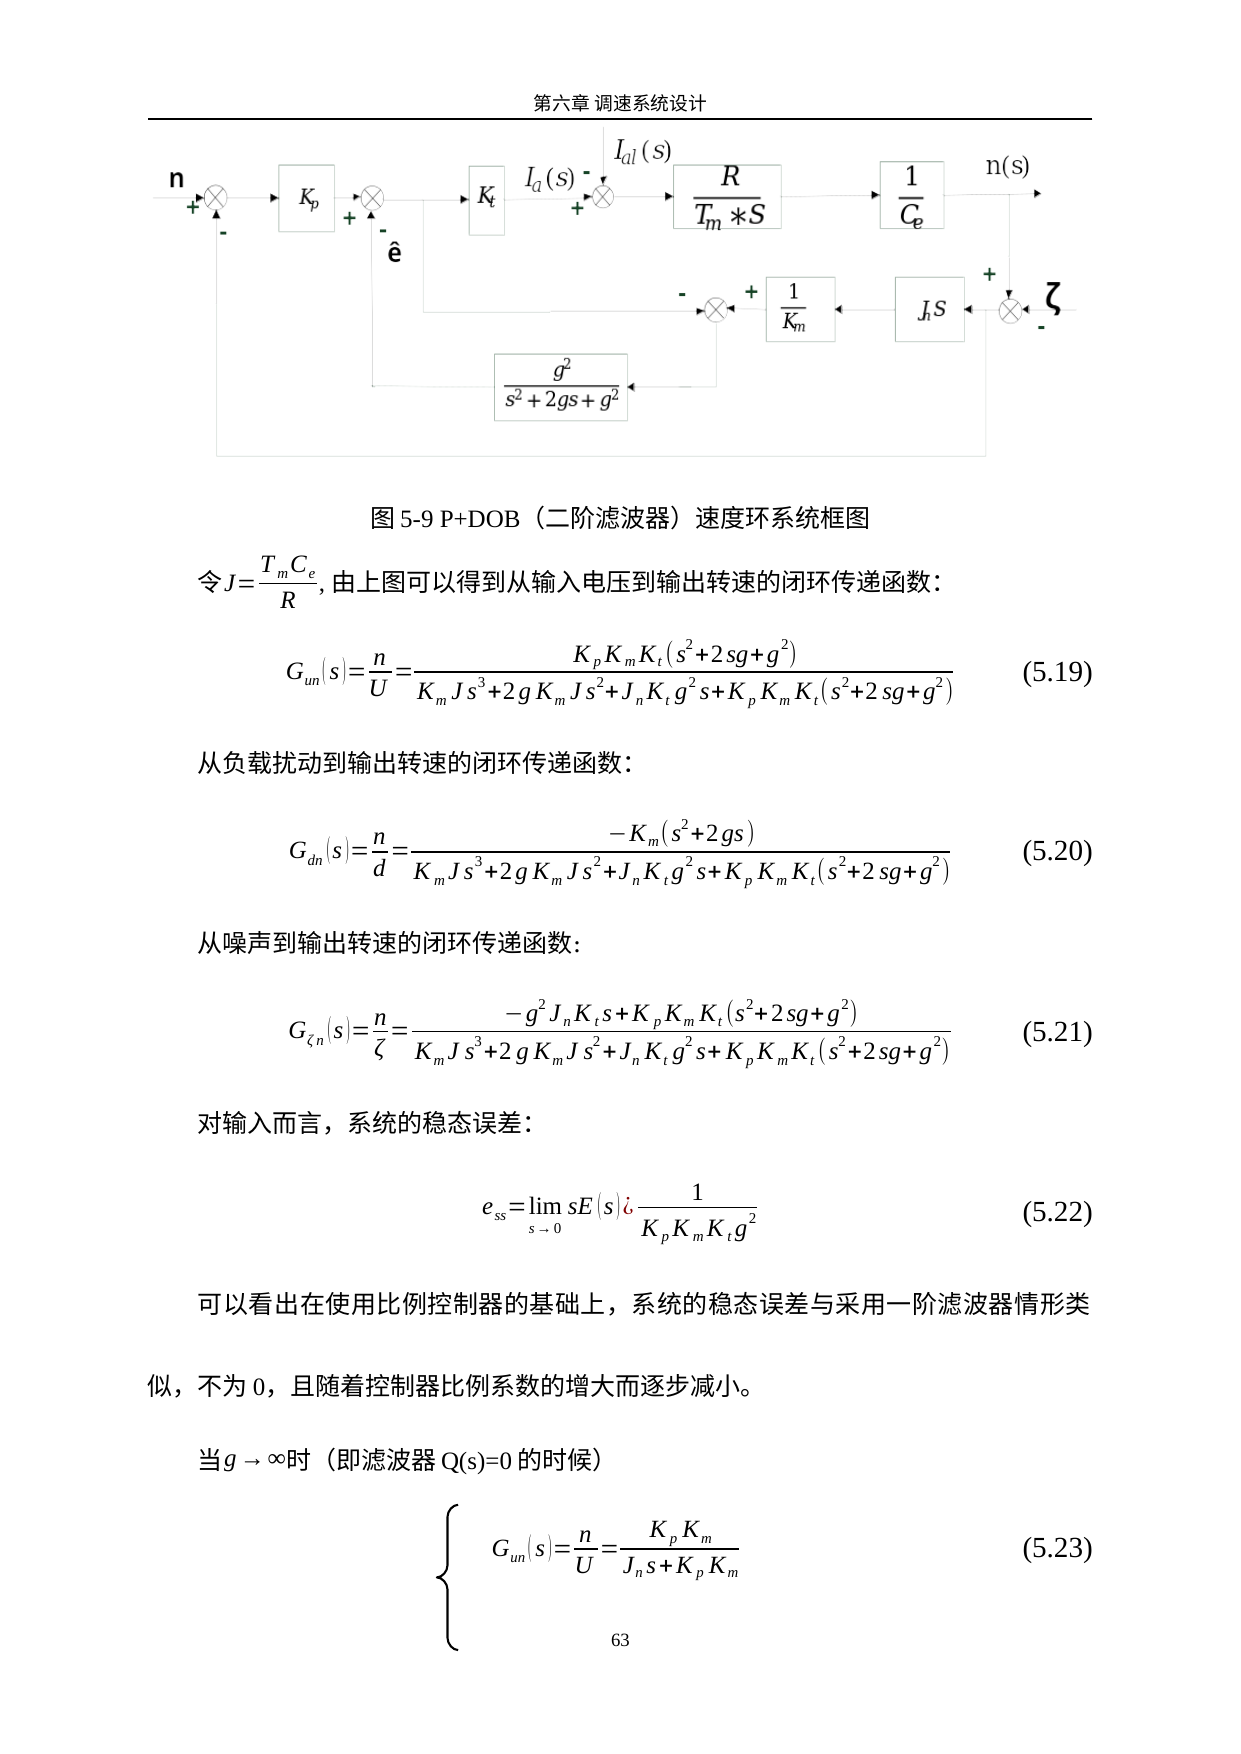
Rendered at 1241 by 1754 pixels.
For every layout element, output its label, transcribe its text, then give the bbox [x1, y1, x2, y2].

text 对输入而言，系统的稳态误差： [148, 1089, 1092, 1154]
text (5.22) [148, 1163, 1092, 1261]
text 当时（即滤波器Q(s)=0的时候） [148, 1426, 1092, 1491]
text 图5-9 P+DOB（二阶滤波器）速度环系统框图 [148, 484, 1092, 549]
text (5.19) [148, 623, 1092, 721]
text (5.20) [191, 803, 1092, 901]
text 从噪声到输出转速的闭环传递函数: [191, 909, 1092, 974]
text (5.23) [148, 1500, 1092, 1597]
text (5.21) [148, 983, 1092, 1081]
text 令, 由上图可以得到从输入电压到输出转速的闭环传递函数： [148, 549, 1092, 614]
text 从负载扰动到输出转速的闭环传递函数： [191, 729, 1092, 794]
text 可以看出在使用比例控制器的基础上，系统的稳态误差与采用一阶滤波器情形类似，不为0，且随着控制器比例系数的增大而逐步减小。 [148, 1271, 1092, 1417]
